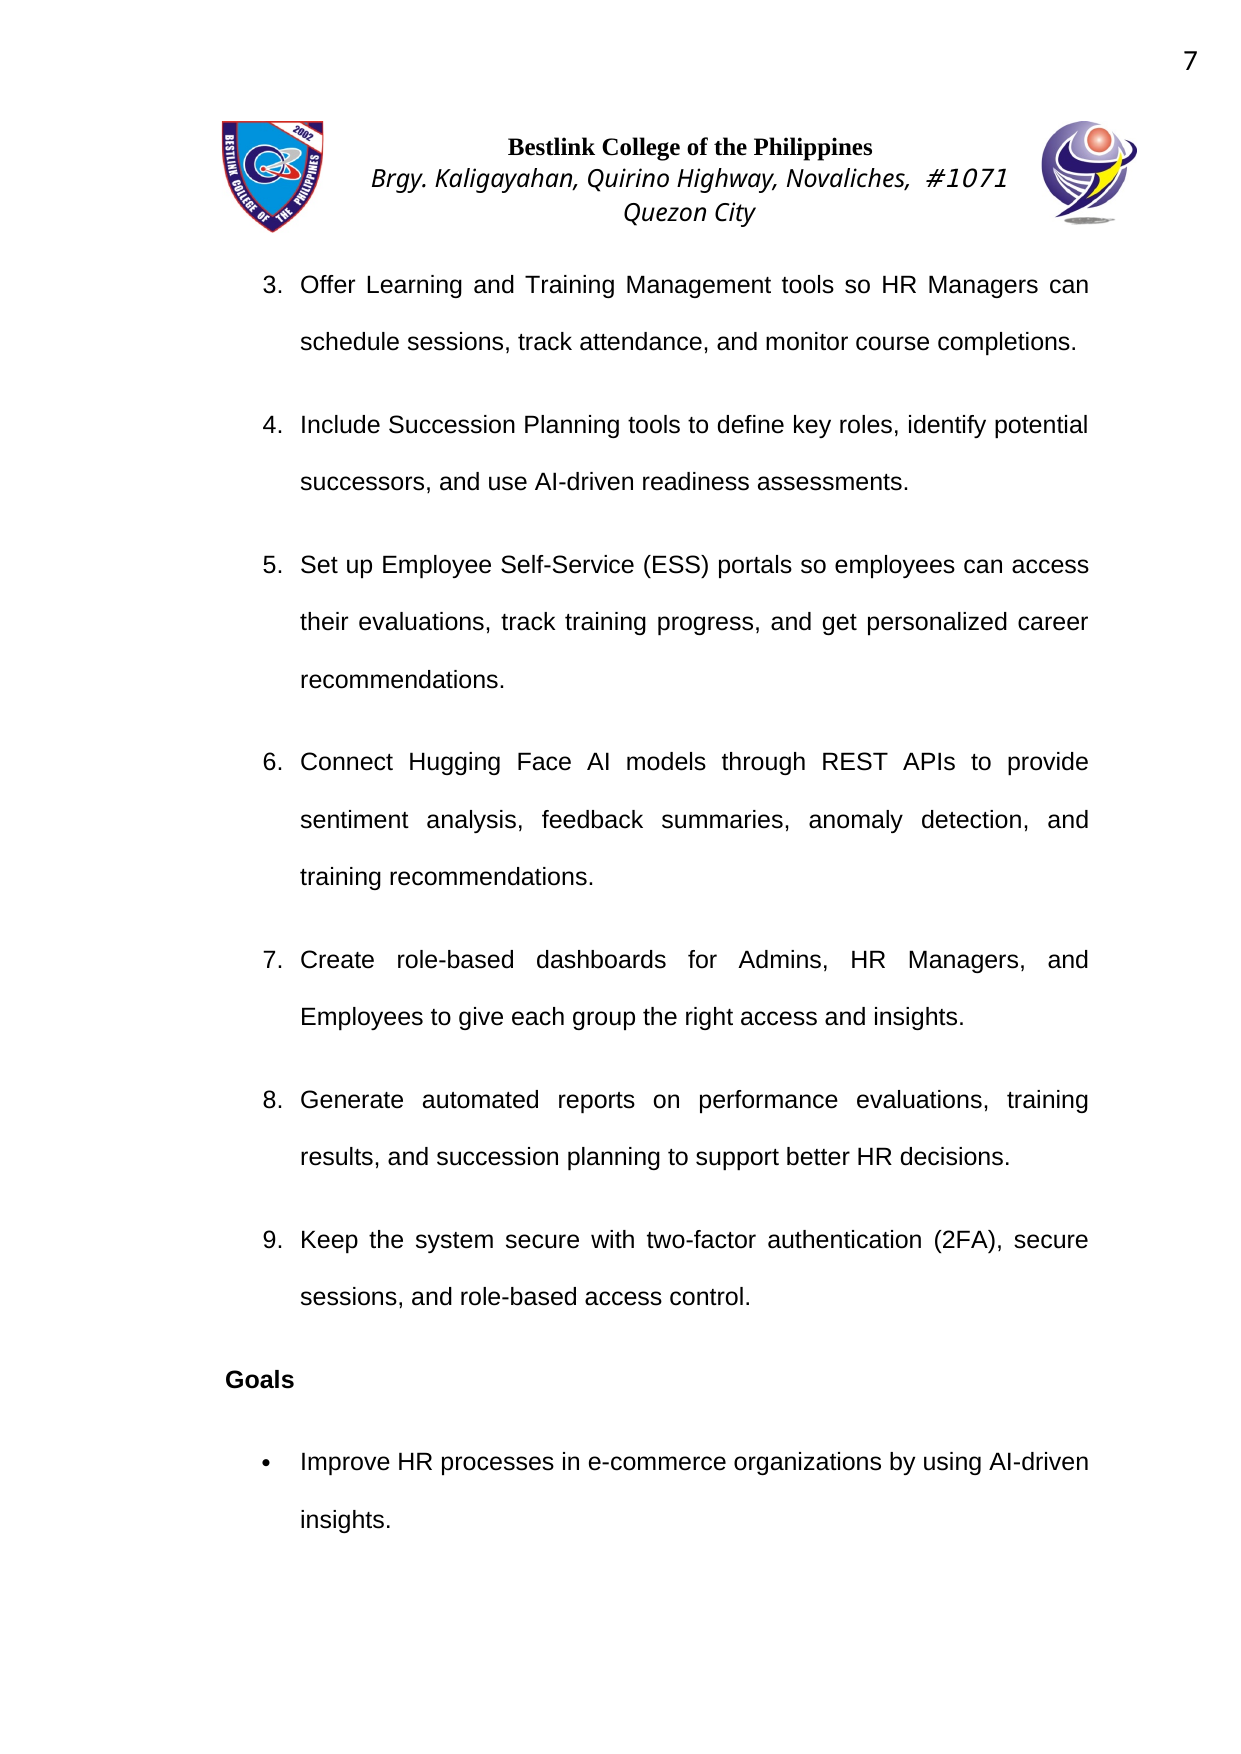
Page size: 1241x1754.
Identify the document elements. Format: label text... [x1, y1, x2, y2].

list Improve HR processes in e-commerce organizations by using AI-driven insights. [262, 1447, 1090, 1534]
list Create role-based dashboards for Admins, HR Managers, and Employees to give each group the right access and insights. [262, 945, 1090, 1031]
picture [221, 121, 324, 233]
text Goals [225, 1365, 1090, 1394]
picture [1041, 121, 1137, 225]
list Connect Hugging Face AI models through REST APIs to provide sentiment analysis, feedback summaries, anomaly detection, and training recommendations. [262, 747, 1090, 891]
list Generate automated reports on performance evaluations, training results, and succession planning to support better HR decisions. [262, 1085, 1090, 1171]
list Offer Learning and Training Management tools so HR Managers can schedule sessions, track attendance, and monitor course completions. [262, 270, 1090, 356]
list Set up Employee Self-Service (ESS) portals so employees can access their evaluations, track training progress, and get personalized career recommendations. [262, 550, 1090, 694]
list Keep the system secure with two-factor authentication (2FA), secure sessions, and role-based access control. [262, 1225, 1090, 1311]
list Include Succession Planning tools to define key roles, identify potential successors, and use AI-driven readiness assessments. [262, 410, 1090, 496]
